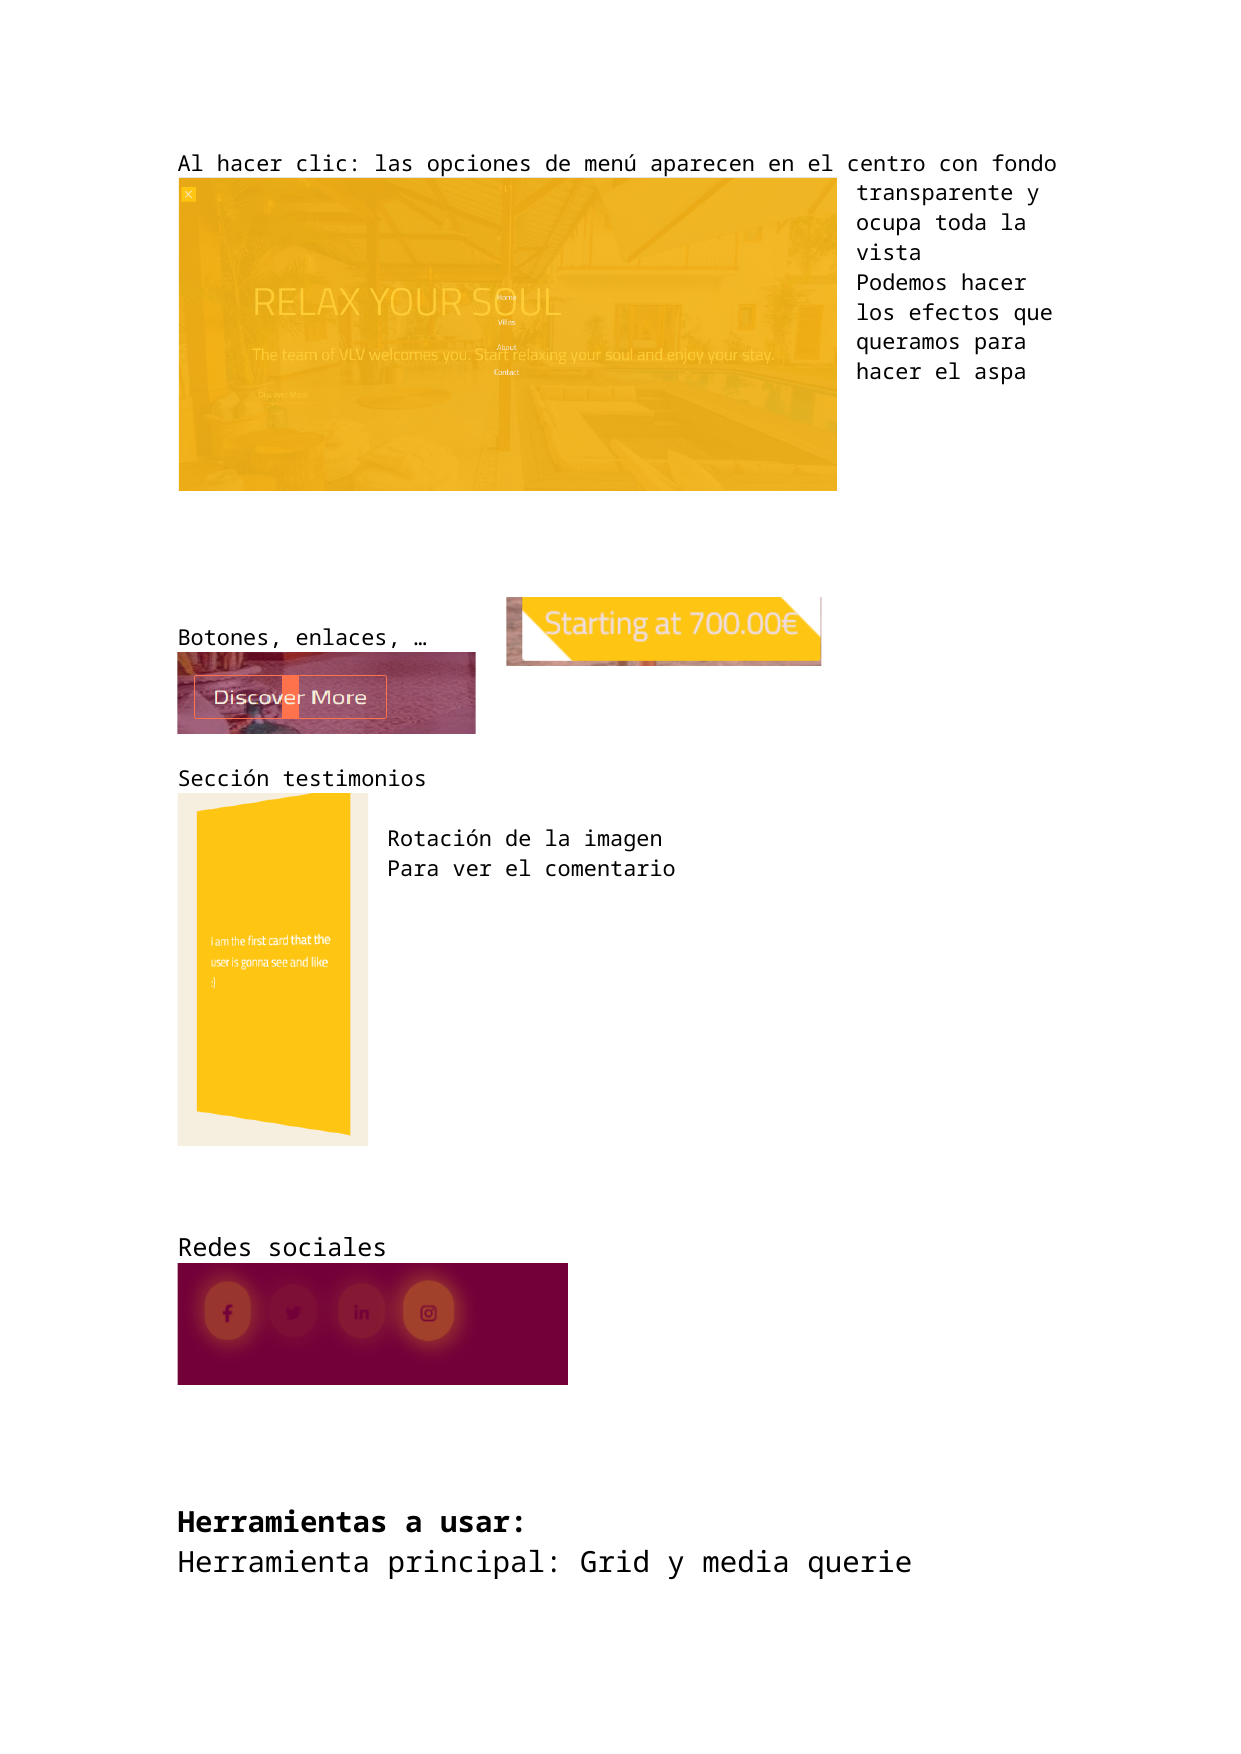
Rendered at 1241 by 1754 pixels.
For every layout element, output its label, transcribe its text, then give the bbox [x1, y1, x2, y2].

picture [506, 597, 822, 666]
text Redes sociales [177, 1229, 1063, 1264]
picture [177, 652, 476, 734]
text Herramienta principal: Grid y media querie [177, 1541, 1063, 1581]
text Herramientas a usar: [177, 1502, 1063, 1541]
picture [177, 177, 837, 490]
text Rotación de la imagen [369, 823, 1063, 852]
text Sección testimonios [177, 763, 1063, 793]
text Podemos hacer los efectos que queramos para hacer el aspa [837, 267, 1063, 386]
picture [177, 1263, 568, 1385]
text Para ver el comentario [369, 852, 1063, 882]
text Al hacer clic: las opciones de menú aparecen en el centro con fondo transparente y ocupa toda la vista [177, 148, 1063, 267]
picture [177, 793, 369, 1146]
